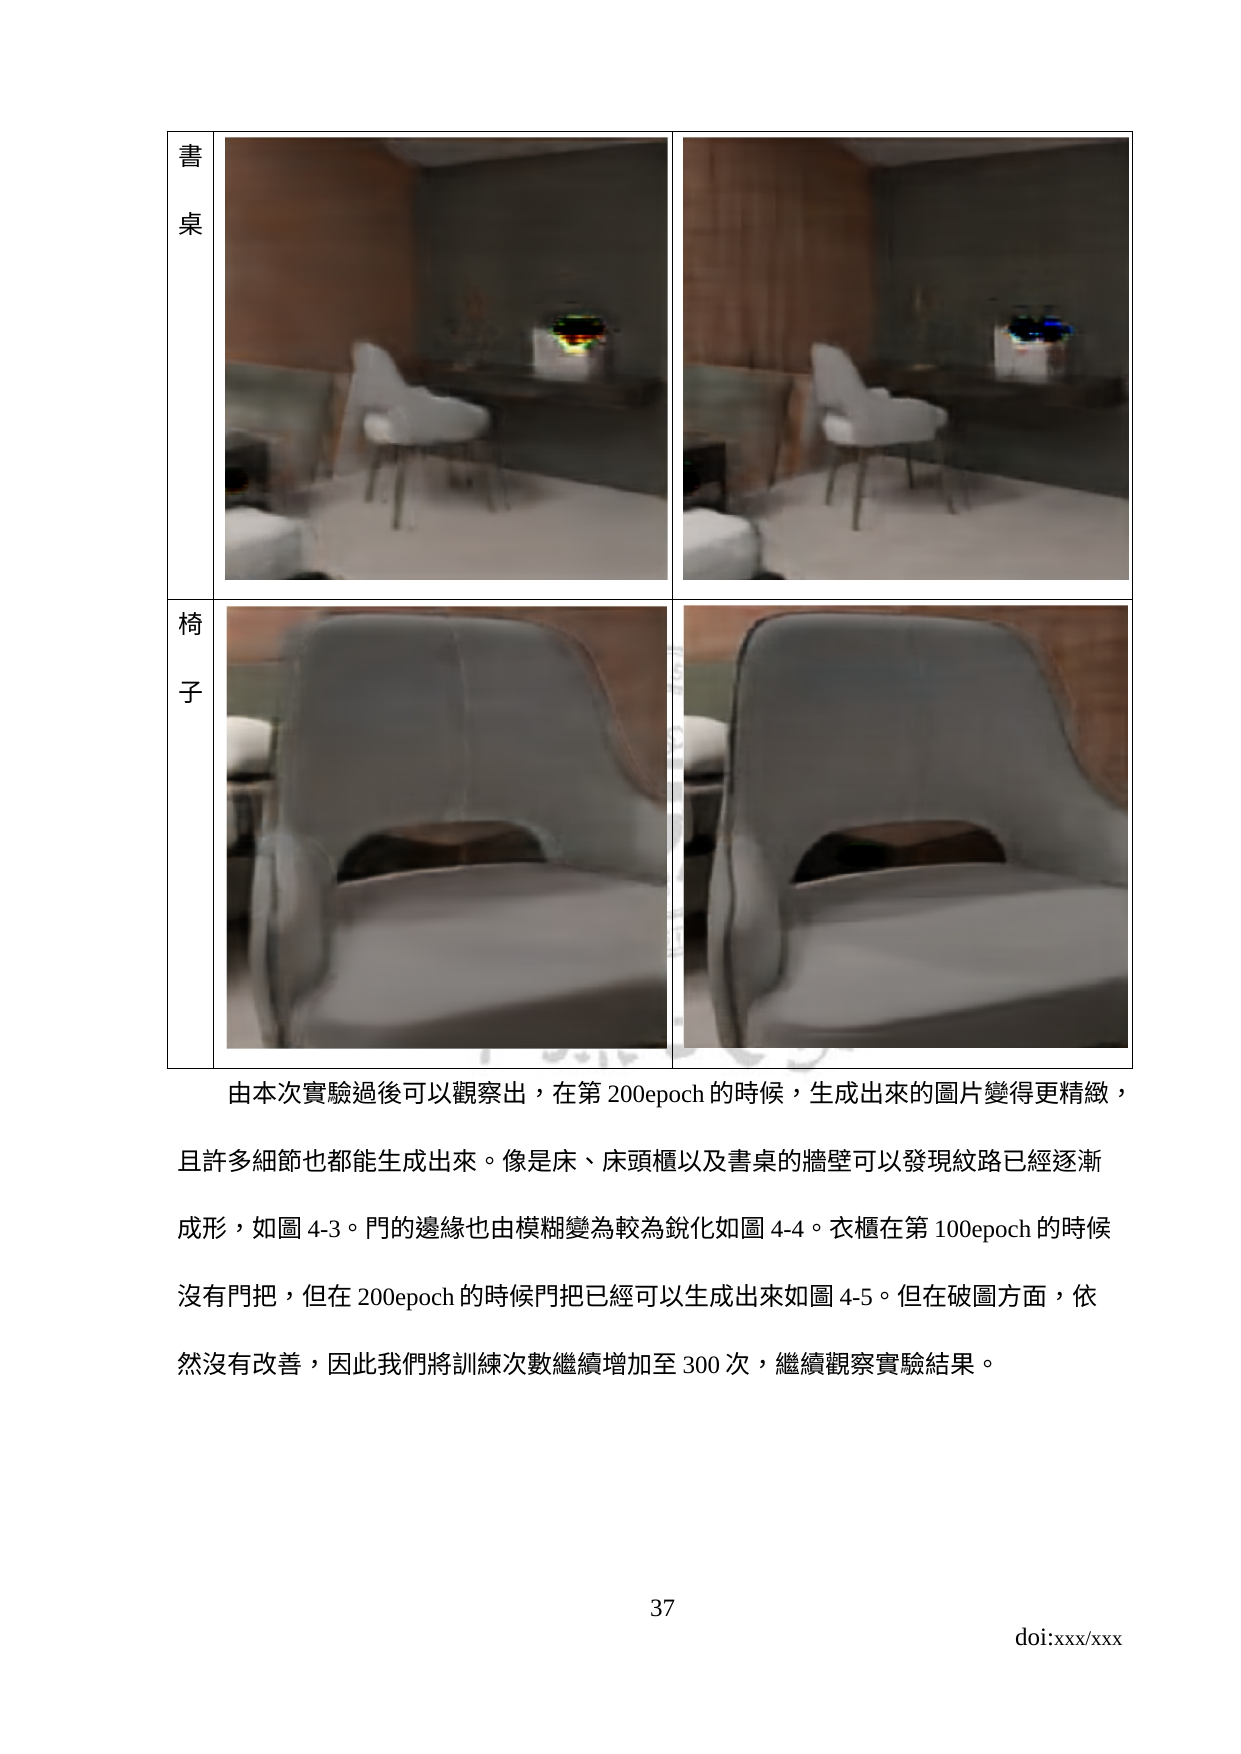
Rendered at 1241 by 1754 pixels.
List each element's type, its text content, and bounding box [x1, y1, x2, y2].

picture [225, 604, 667, 1049]
table_cell [214, 600, 672, 1067]
picture [225, 136, 668, 580]
table_cell [214, 132, 672, 599]
picture [683, 605, 1128, 1048]
table_cell [673, 132, 1132, 599]
table_cell 書桌 [168, 132, 213, 599]
picture [683, 136, 1129, 580]
text 由本次實驗過後可以觀察出，在第200epoch的時候，生成出來的圖片變得更精緻，且許多細節也都能生成出來。像是床、床頭櫃以及書桌的牆壁可以發現紋路已經逐漸成形，如圖4-3。門的邊緣也由模糊變為較為銳化如圖4-4。衣櫃在第100epoch的時候沒有門把，但在200epoch的時候門把已經可以生成出來如圖4-5。但在破圖方面，依然沒有改善，因此我們將訓練次數繼續增加至300次，繼續觀察實驗結果。 [177, 1069, 1122, 1386]
table_cell 椅子 [168, 600, 213, 1067]
table_cell [673, 600, 1132, 1067]
